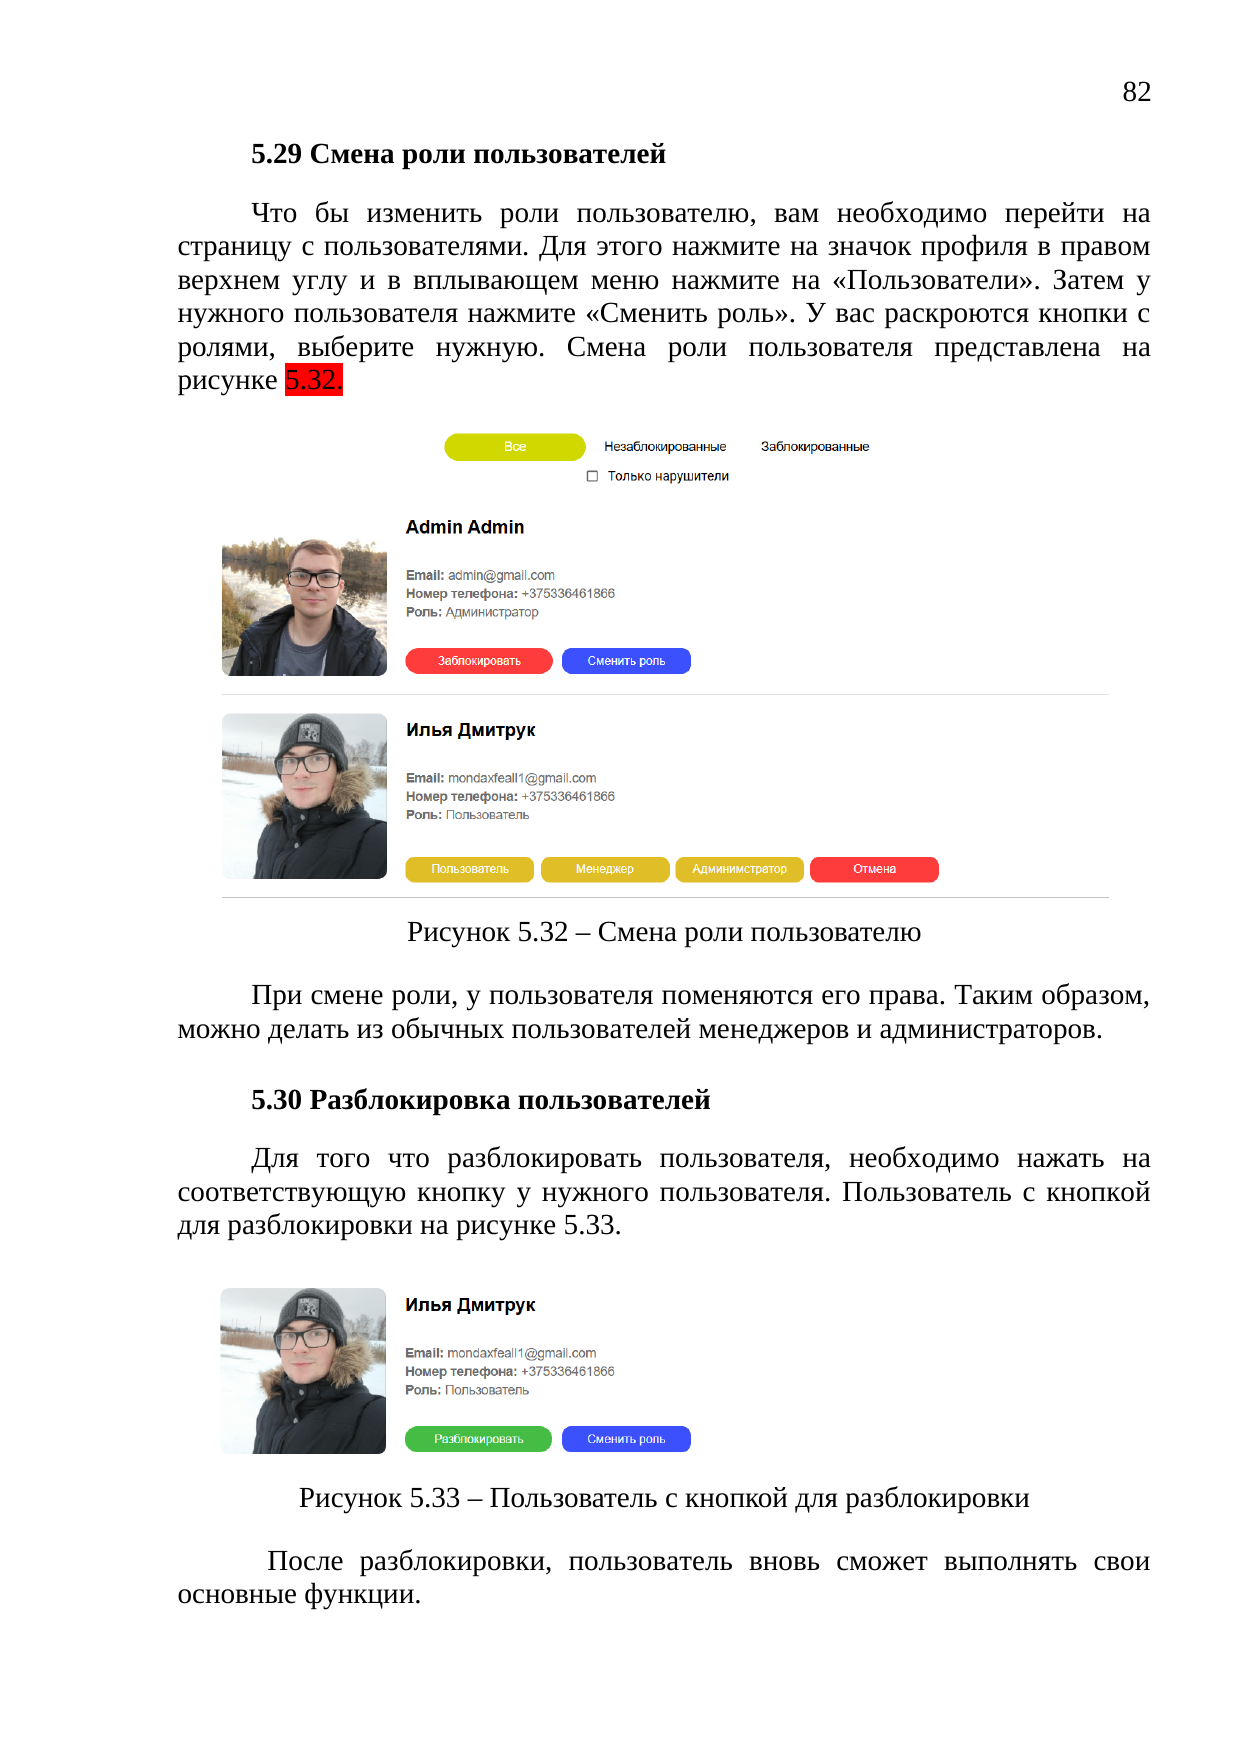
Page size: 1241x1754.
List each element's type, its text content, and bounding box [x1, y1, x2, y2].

text После разблокировки, пользователь вновь сможет выполнять свои основные функции. [177, 1543, 1152, 1610]
picture [220, 1270, 1109, 1468]
text Рисунок 5.33 – Пользователь с кнопкой для разблокировки [177, 1480, 1152, 1514]
text Разблокировка пользователей [251, 1082, 1152, 1115]
text При смене роли, у пользователя поменяются его права. Таким образом, можно делать из обычных пользователей менеджеров и администраторов. [177, 977, 1152, 1044]
text Рисунок 5.32 – Смена роли пользователю [177, 914, 1152, 948]
text Смена роли пользователей [251, 136, 1152, 170]
picture [211, 425, 1118, 902]
text Что бы изменить роли пользователю, вам необходимо перейти на страницу с пользователями. Для этого нажмите на значок профиля в правом верхнем углу и в вплывающем меню нажмите на «Пользователи». Затем у нужного пользователя нажмите «Сменить роль». У вас раскроются кнопки с ролями, выберите нужную. Смена роли пользователя представлена на рисунке 5.32. [177, 195, 1152, 396]
text Для того что разблокировать пользователя, необходимо нажать на соответствующую кнопку у нужного пользователя. Пользователь с кнопкой для разблокировки на рисунке 5.33. [177, 1140, 1152, 1241]
